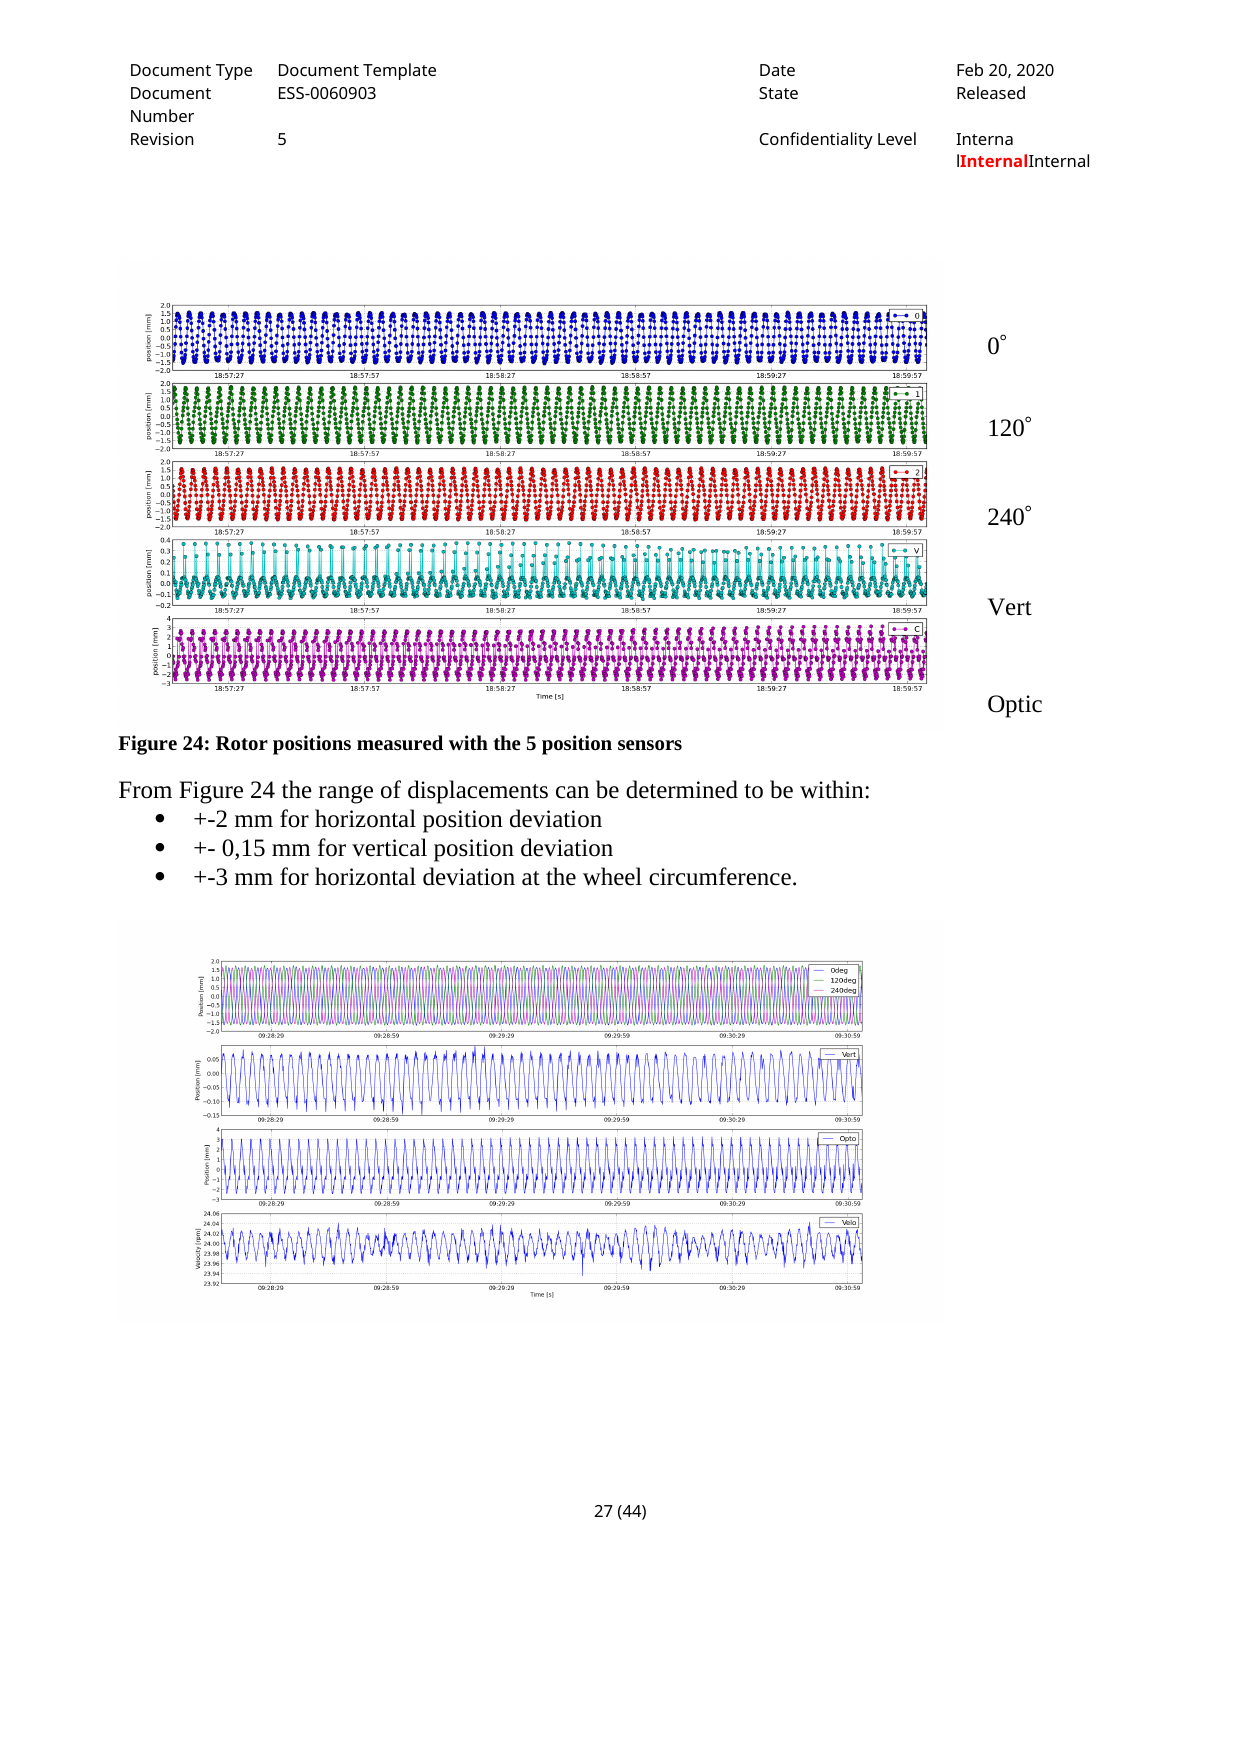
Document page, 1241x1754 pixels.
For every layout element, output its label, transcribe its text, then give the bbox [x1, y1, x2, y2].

text Figure 24: Rotor positions measured with the 5 position sensors [118, 731, 1122, 755]
list +-3 mm for horizontal deviation at the wheel circumference. [156, 862, 1122, 891]
picture [118, 258, 945, 731]
picture [118, 921, 945, 1324]
list +-2 mm for horizontal position deviation [156, 804, 1122, 833]
list +- 0,15 mm for vertical position deviation [156, 833, 1122, 862]
text From Figure 11 the range of displacements can be determined to be within: [118, 776, 1122, 804]
